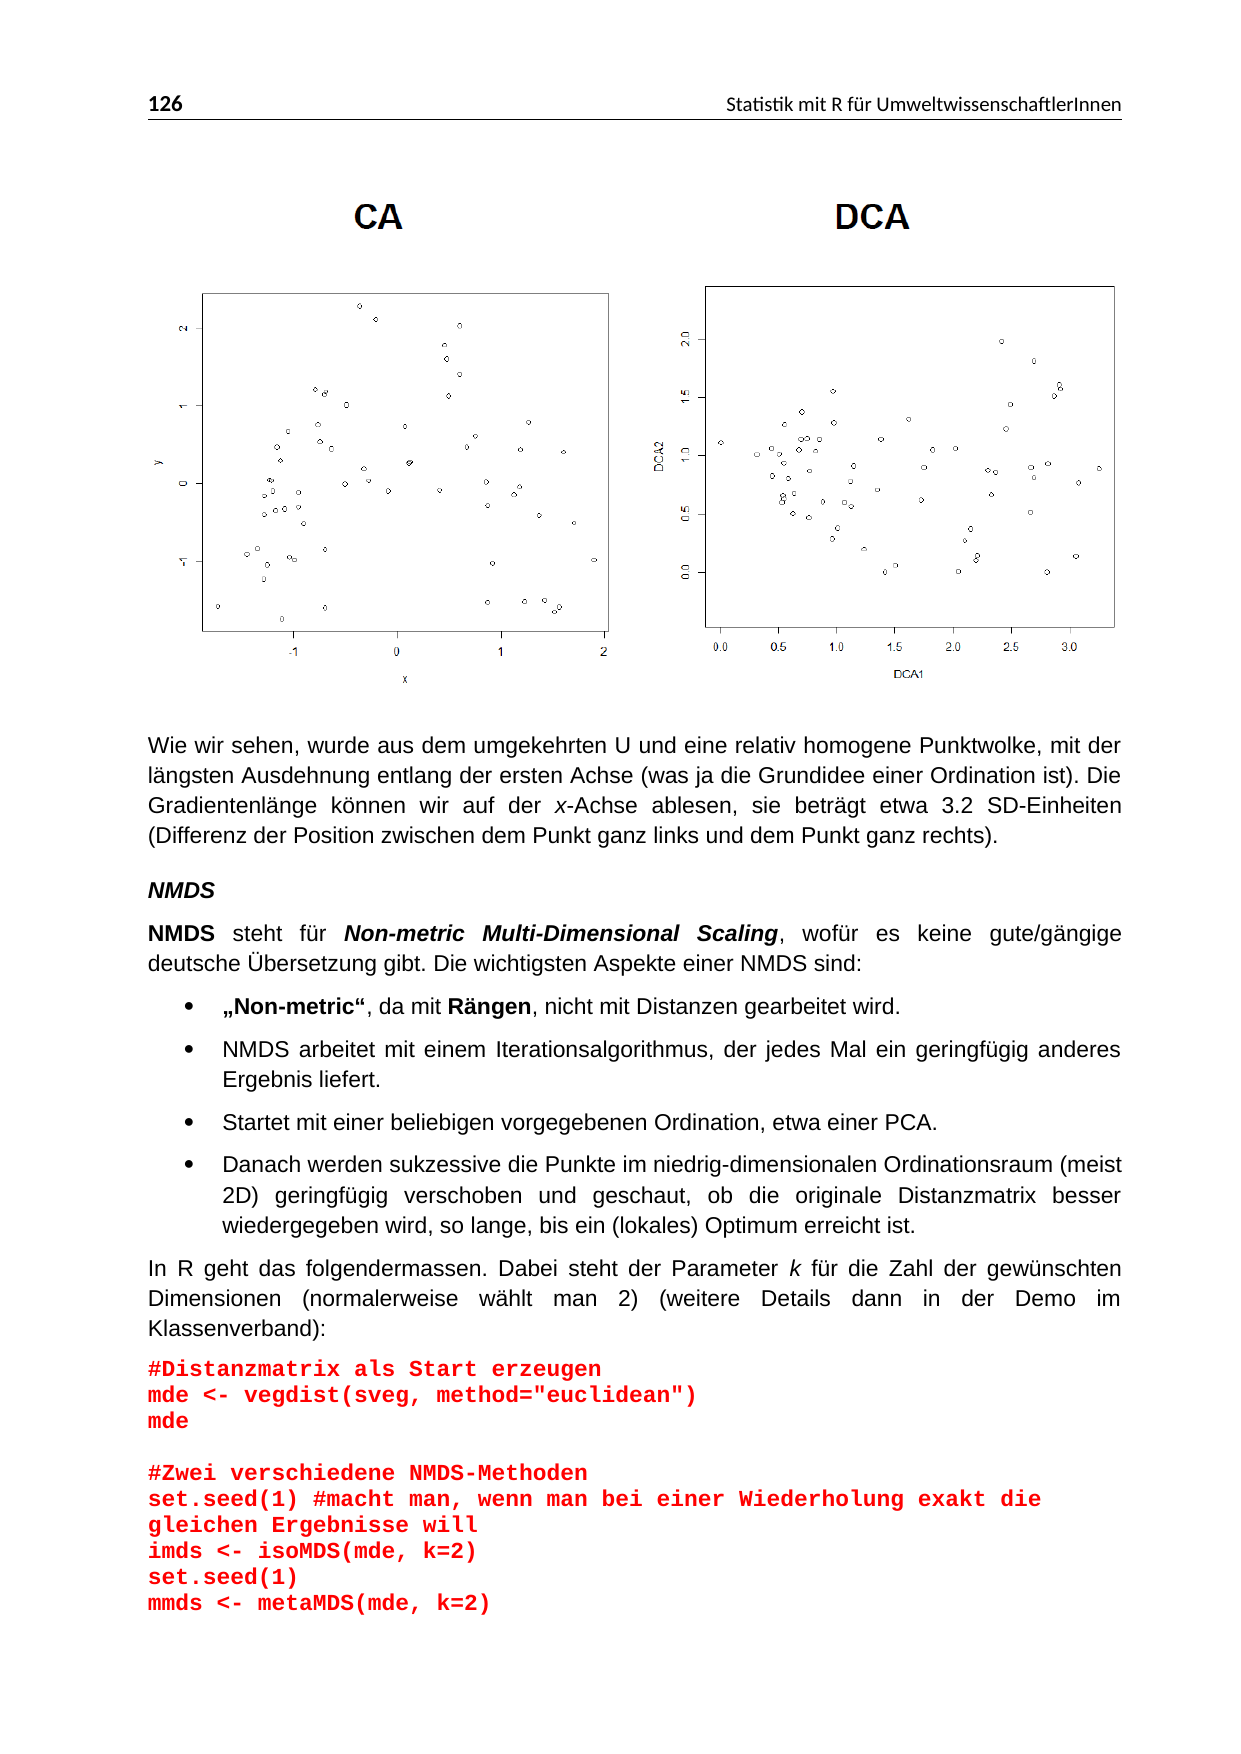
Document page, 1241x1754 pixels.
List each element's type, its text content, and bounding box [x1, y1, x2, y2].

text Wie wir sehen, wurde aus dem umgekehrten U und eine relativ homogene Punktwolke, mit der längsten Ausdehnung entlang der ersten Achse (was ja die Grundidee einer Ordination ist). Die Gradientenlänge können wir auf der x-Achse ablesen, sie beträgt etwa 3.2 SD-Einheiten (Differenz der Position zwischen dem Punkt ganz links und dem Punkt ganz rechts). [148, 732, 1122, 848]
list „Non-metric“, da mit Rängen, nicht mit Distanzen gearbeitet wird. [185, 993, 1122, 1019]
list NMDS arbeitet mit einem Iterationsalgorithmus, der jedes Mal ein geringfügig anderes Ergebnis liefert. [185, 1036, 1122, 1092]
text imds <- isoMDS(mde, k=2) [148, 1539, 1122, 1565]
text mmds <- metaMDS(mde, k=2) [148, 1591, 1122, 1617]
text set.seed(1) [148, 1565, 1122, 1591]
text mde <- vegdist(sveg, method="euclidean") [148, 1383, 1122, 1409]
text mde [148, 1409, 1122, 1435]
text set.seed(1) #macht man, wenn man bei einer Wiederholung exakt die gleichen Ergebnisse will [148, 1487, 1122, 1539]
text #Zwei verschiedene NMDS-Methoden [148, 1461, 1122, 1487]
text #Distanzmatrix als Start erzeugen [148, 1358, 1122, 1383]
text NMDS steht für Non-metric Multi-Dimensional Scaling, wofür es keine gute/gängige deutsche Übersetzung gibt. Die wichtigsten Aspekte einer NMDS sind: [148, 920, 1122, 977]
list Startet mit einer beliebigen vorgegebenen Ordination, etwa einer PCA. [185, 1109, 1122, 1135]
subtitle NMDS [148, 877, 1122, 904]
text In R geht das folgendermassen. Dabei steht der Parameter k für die Zahl der gewünschten Dimensionen (normalerweise wählt man 2) (weitere Details dann in der Demo im Klassenverband): [148, 1254, 1122, 1341]
list Danach werden sukzessive die Punkte im niedrig-dimensionalen Ordinationsraum (meist 2D) geringfügig verschoben und geschaut, ob die originale Distanzmatrix besser wiedergegeben wird, so lange, bis ein (lokales) Optimum erreicht ist. [185, 1151, 1122, 1238]
